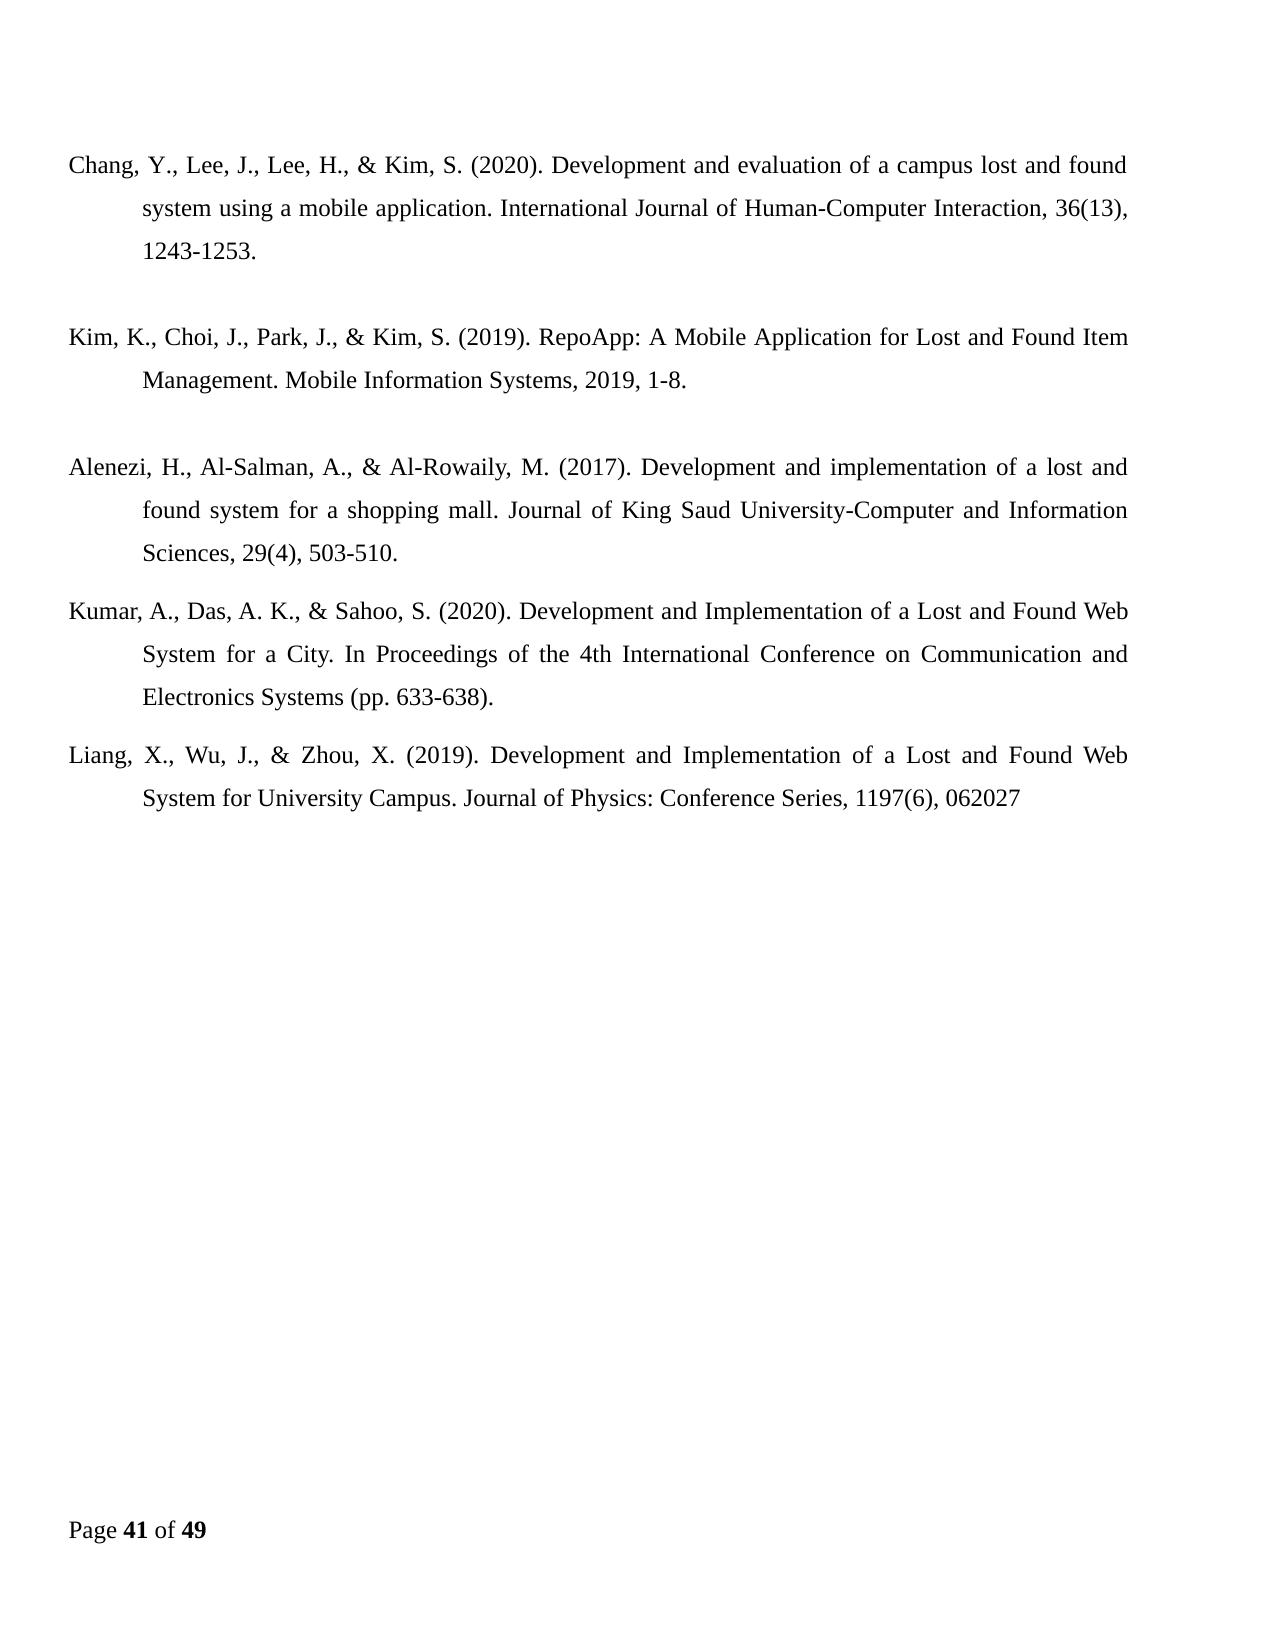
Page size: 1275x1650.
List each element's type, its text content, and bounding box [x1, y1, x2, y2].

text Kumar, A., Das, A. K., & Sahoo, S. (2020). Development and Implementation of a Lost and Found Web System for a City. In Proceedings of the 4th International Conference on Communication and Electronics Systems (pp. 633-638). [68, 596, 1130, 711]
text Alenezi, H., Al-Salman, A., & Al-Rowaily, M. (2017). Development and implementation of a lost and found system for a shopping mall. Journal of King Saud University-Computer and Information Sciences, 29(4), 503-510. [68, 452, 1130, 567]
text Chang, Y., Lee, J., Lee, H., & Kim, S. (2020). Development and evaluation of a campus lost and found system using a mobile application. International Journal of Human-Computer Interaction, 36(13), 1243-1253. [68, 150, 1130, 265]
text Kim, K., Choi, J., Park, J., & Kim, S. (2019). RepoApp: A Mobile Application for Lost and Found Item Management. Mobile Information Systems, 2019, 1-8. [68, 322, 1130, 394]
text Liang, X., Wu, J., & Zhou, X. (2019). Development and Implementation of a Lost and Found Web System for University Campus. Journal of Physics: Conference Series, 1197(6), 062027 [68, 740, 1130, 812]
